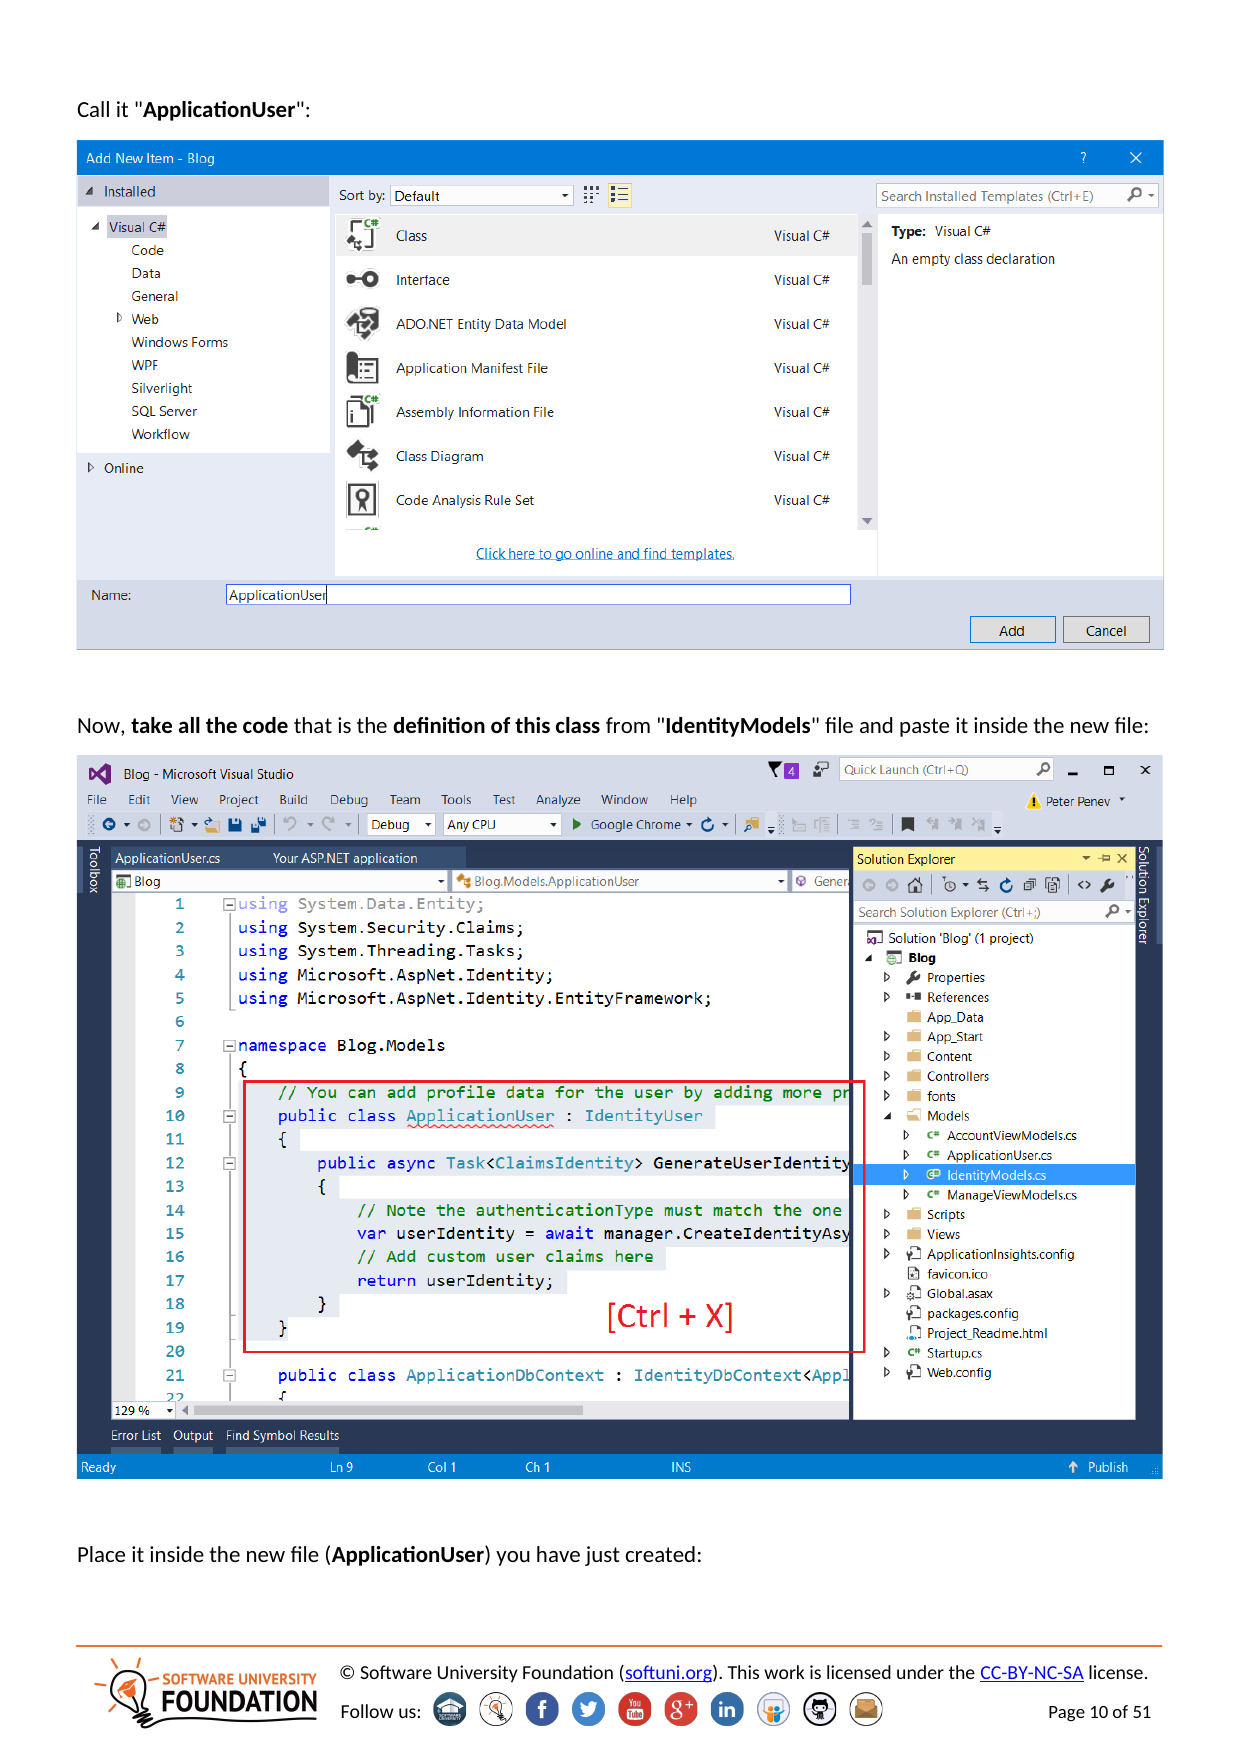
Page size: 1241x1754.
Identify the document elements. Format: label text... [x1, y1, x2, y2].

picture [803, 1692, 837, 1726]
picture [479, 1692, 513, 1726]
picture [618, 1692, 652, 1726]
text Call it "ApplicationUser": [77, 95, 1163, 123]
picture [433, 1692, 467, 1726]
picture [76, 755, 1163, 1479]
picture [525, 1692, 559, 1726]
picture [93, 1656, 317, 1729]
picture [76, 140, 1164, 650]
picture [664, 1692, 698, 1726]
picture [710, 1692, 744, 1726]
picture [572, 1692, 605, 1726]
picture [757, 1692, 790, 1726]
picture [849, 1692, 883, 1726]
text Place it inside the new file (ApplicationUser) you have just created: [77, 1540, 1163, 1568]
text Now, take all the code that is the definition of this class from "IdentityModels" file and paste it inside the new file: [77, 711, 1163, 739]
